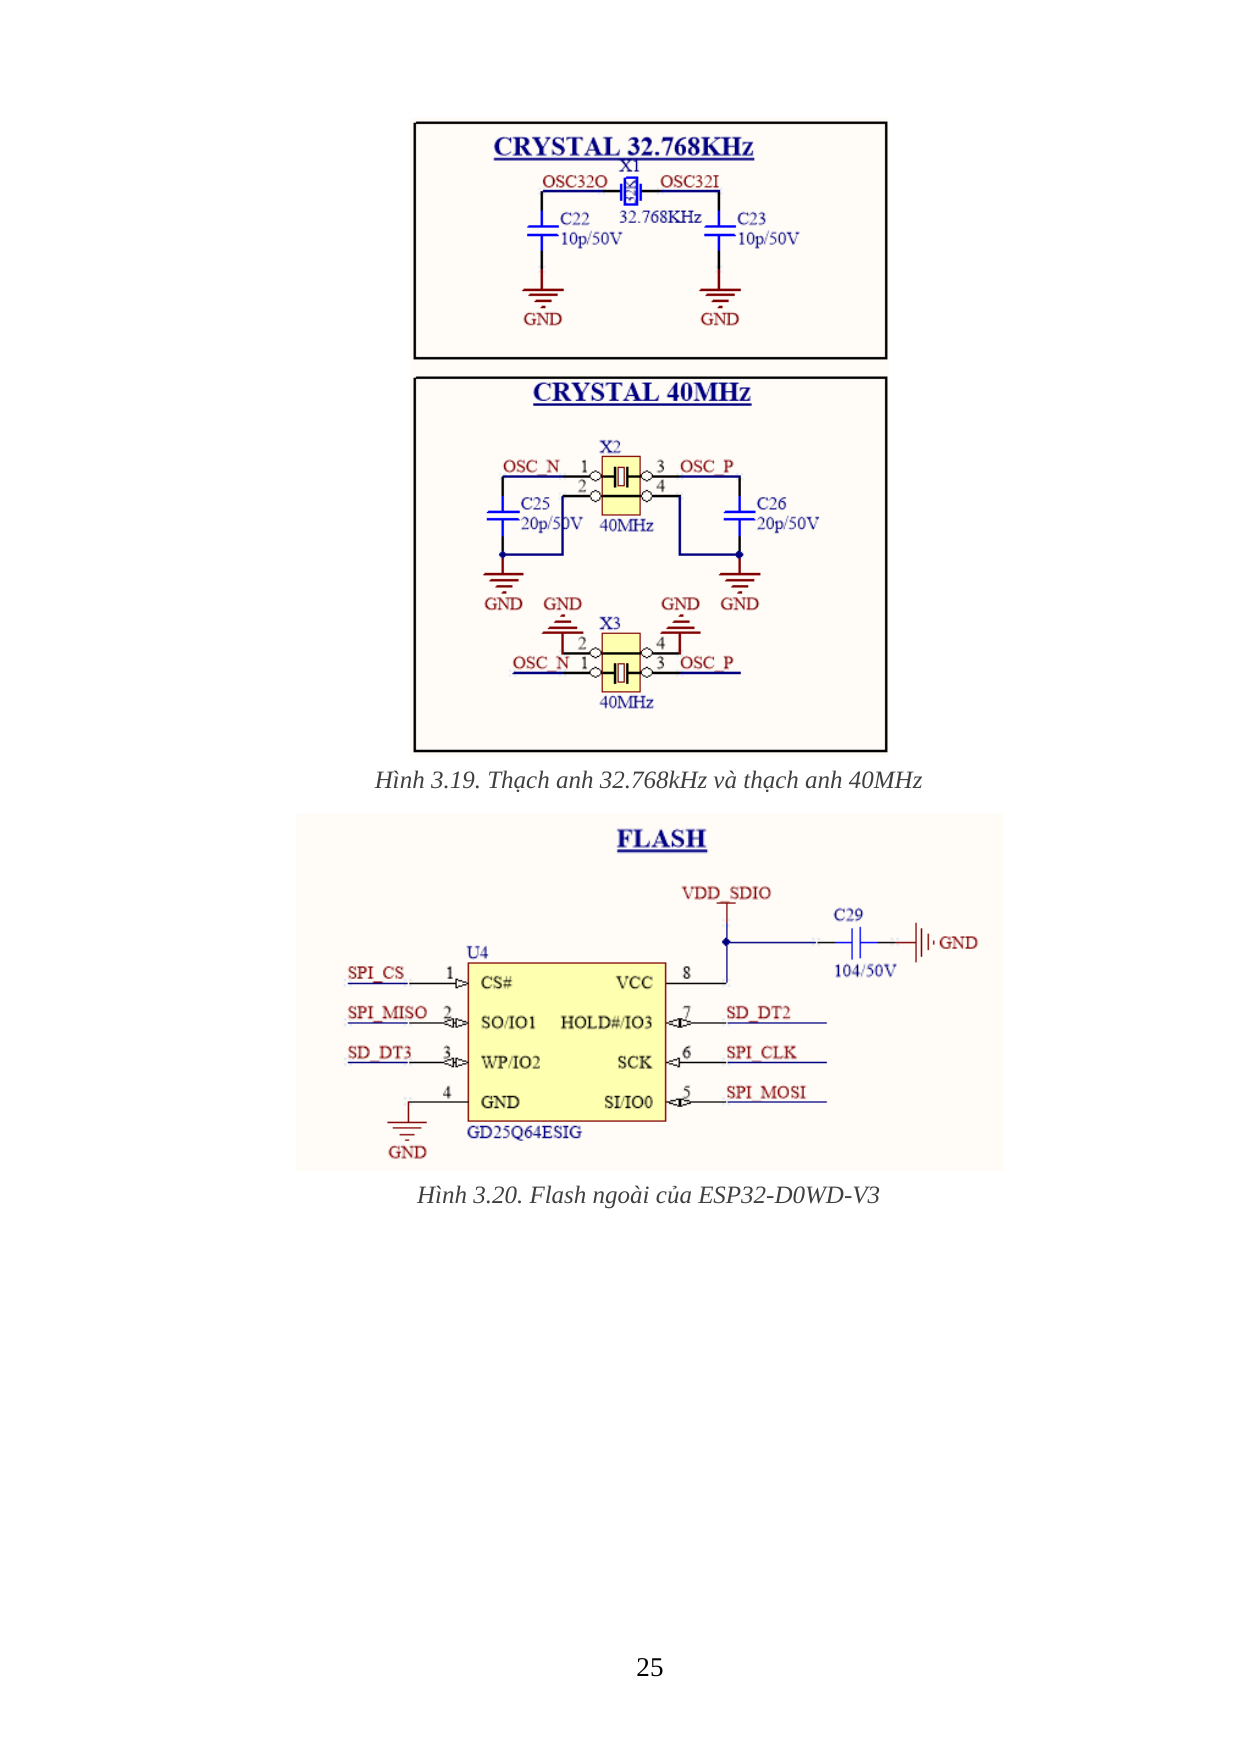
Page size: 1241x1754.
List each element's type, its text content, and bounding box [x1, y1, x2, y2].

picture [296, 814, 1004, 1171]
picture [410, 118, 890, 756]
